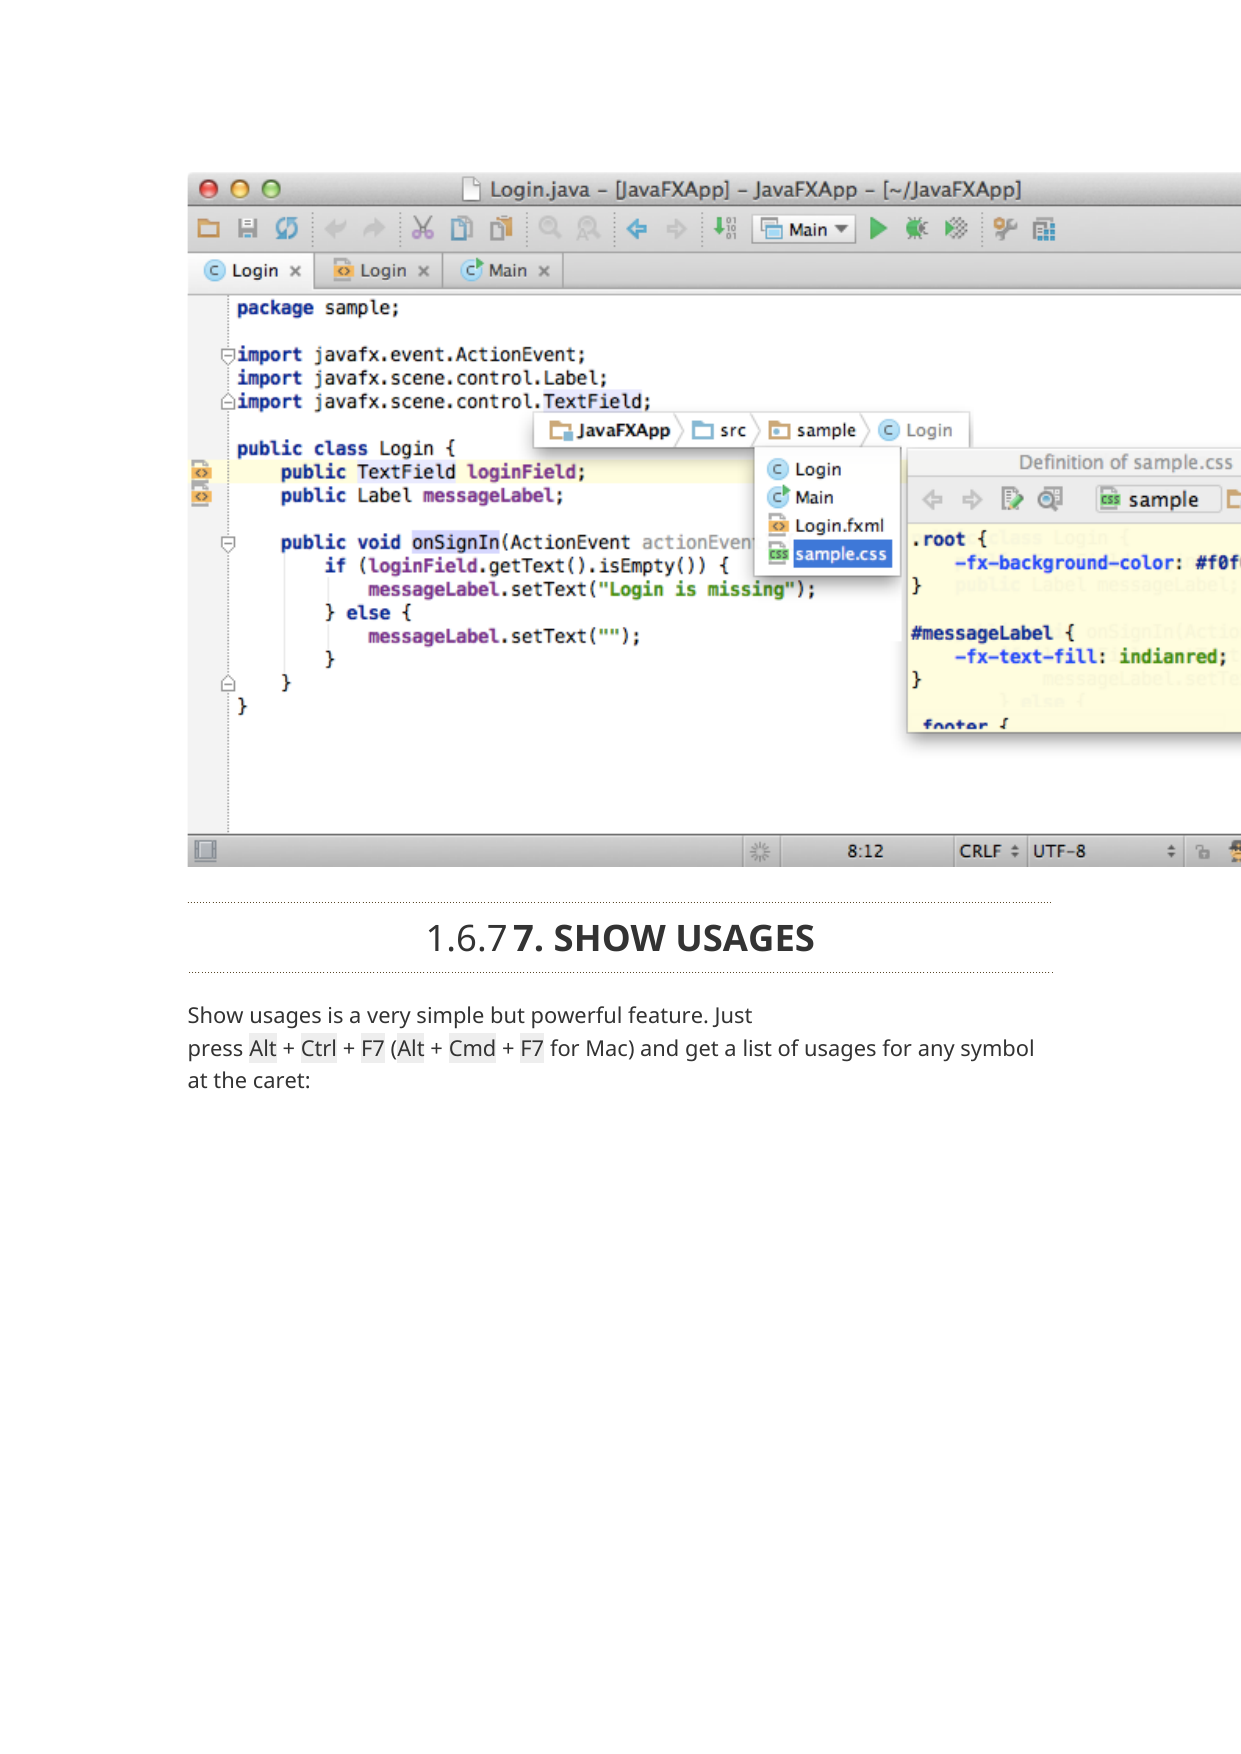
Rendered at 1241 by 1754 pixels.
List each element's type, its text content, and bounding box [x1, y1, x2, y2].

text Show usages is a very simple but powerful feature. Just press Alt + Ctrl + F7 (Alt + Cmd + F7 for Mac) and get a list of usages for any symbol at the caret: [187, 999, 1053, 1097]
picture [187, 172, 1241, 867]
subtitle 7. Show usages [187, 902, 1053, 973]
